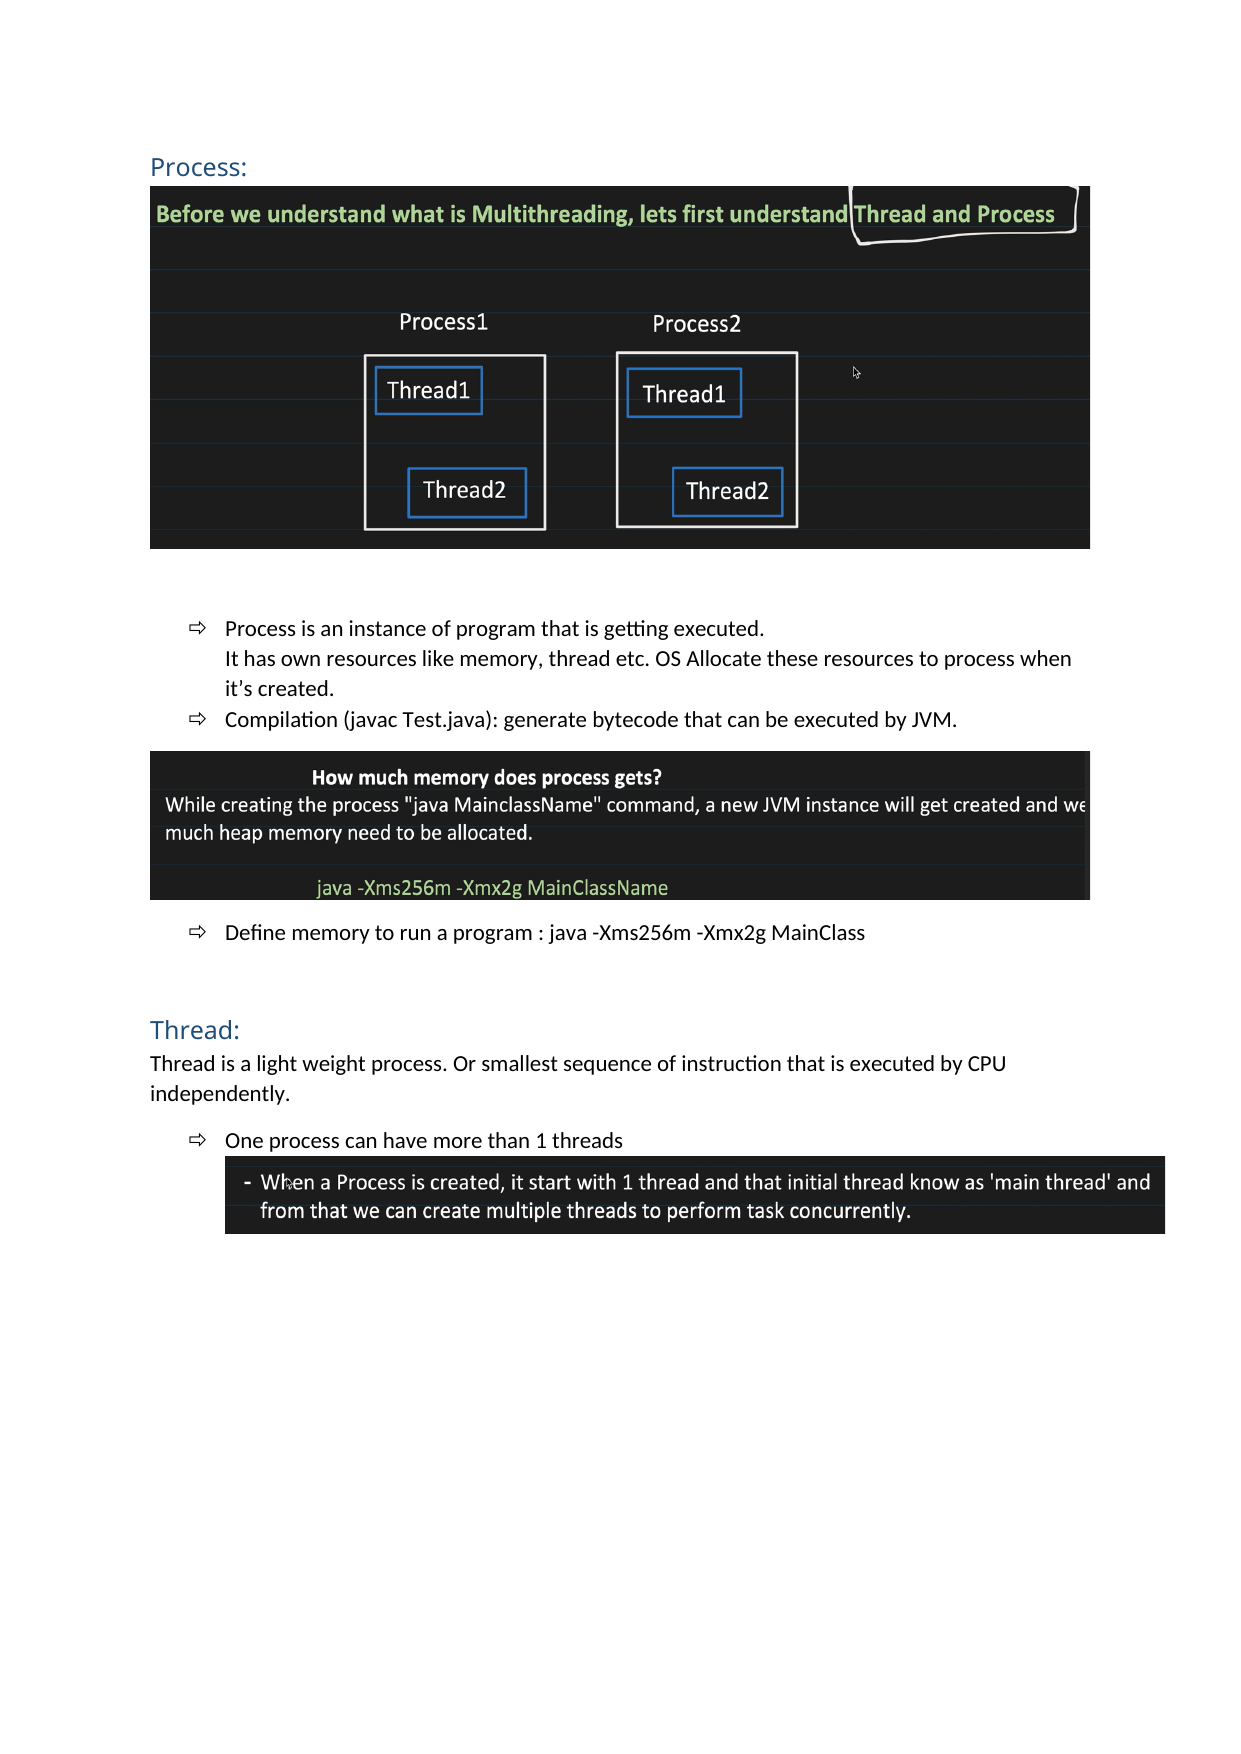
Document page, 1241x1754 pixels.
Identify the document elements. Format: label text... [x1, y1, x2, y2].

picture [150, 751, 1091, 900]
text Thread is a light weight process. Or smallest sequence of instruction that is executed by CPU independently. [150, 1049, 1090, 1107]
picture [225, 1156, 1166, 1234]
list Process is an instance of program that is getting executed. It has own resources like memory, thread etc. OS Allocate these resources to process when it’s created. [187, 614, 1090, 702]
picture [150, 186, 1091, 549]
list Define memory to run a program : java -Xms256m -Xmx2g MainClass [187, 918, 1090, 947]
list Compilation (javac Test.java): generate bytecode that can be executed by JVM. [187, 705, 1090, 733]
subtitle Process: [150, 150, 1090, 184]
subtitle Thread: [150, 1012, 1090, 1046]
